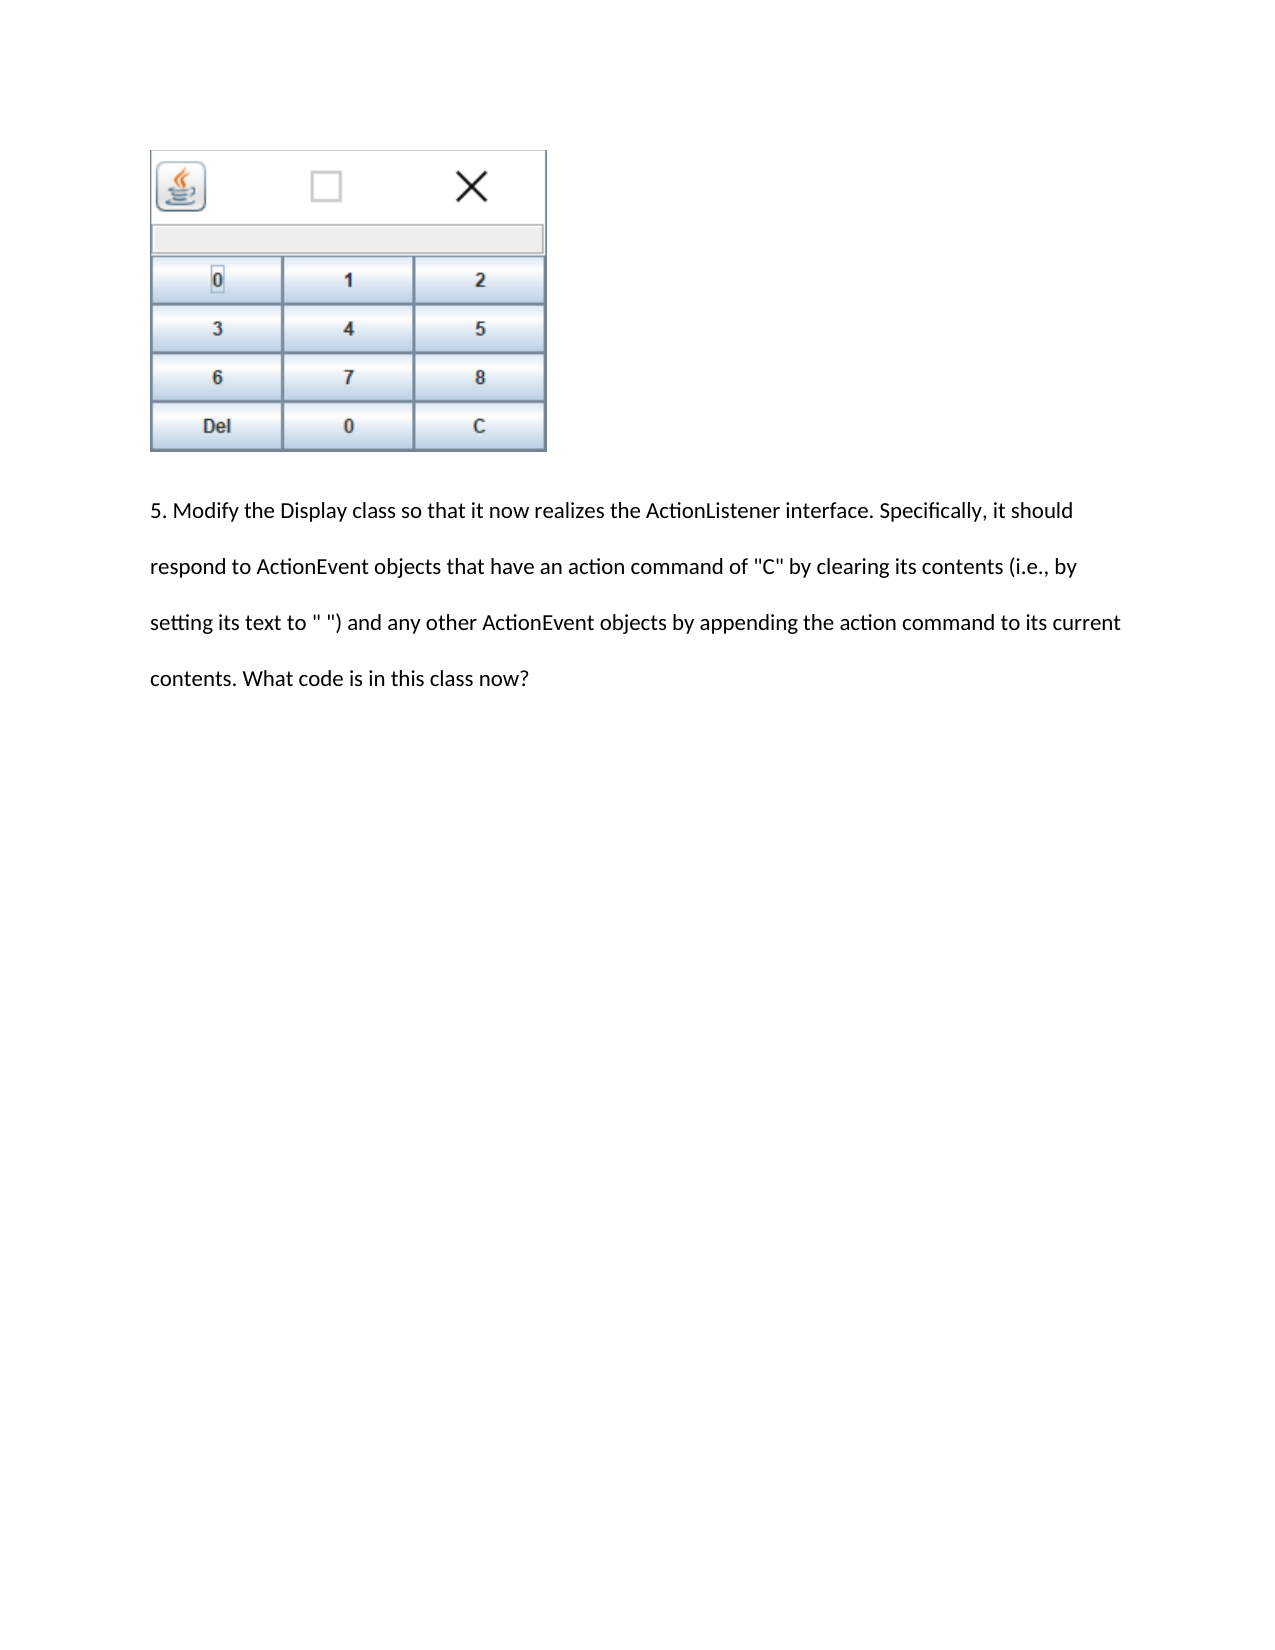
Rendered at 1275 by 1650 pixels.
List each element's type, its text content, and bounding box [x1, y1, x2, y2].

text 5. Modify the Display class so that it now realizes the ActionListener interface. Specifically, it should respond to ActionEvent objects that have an action command of "C" by clearing its contents (i.e., by setting its text to " ") and any other ActionEvent objects by appending the action command to its current contents. What code is in this class now? [150, 496, 1125, 692]
picture [150, 150, 547, 452]
